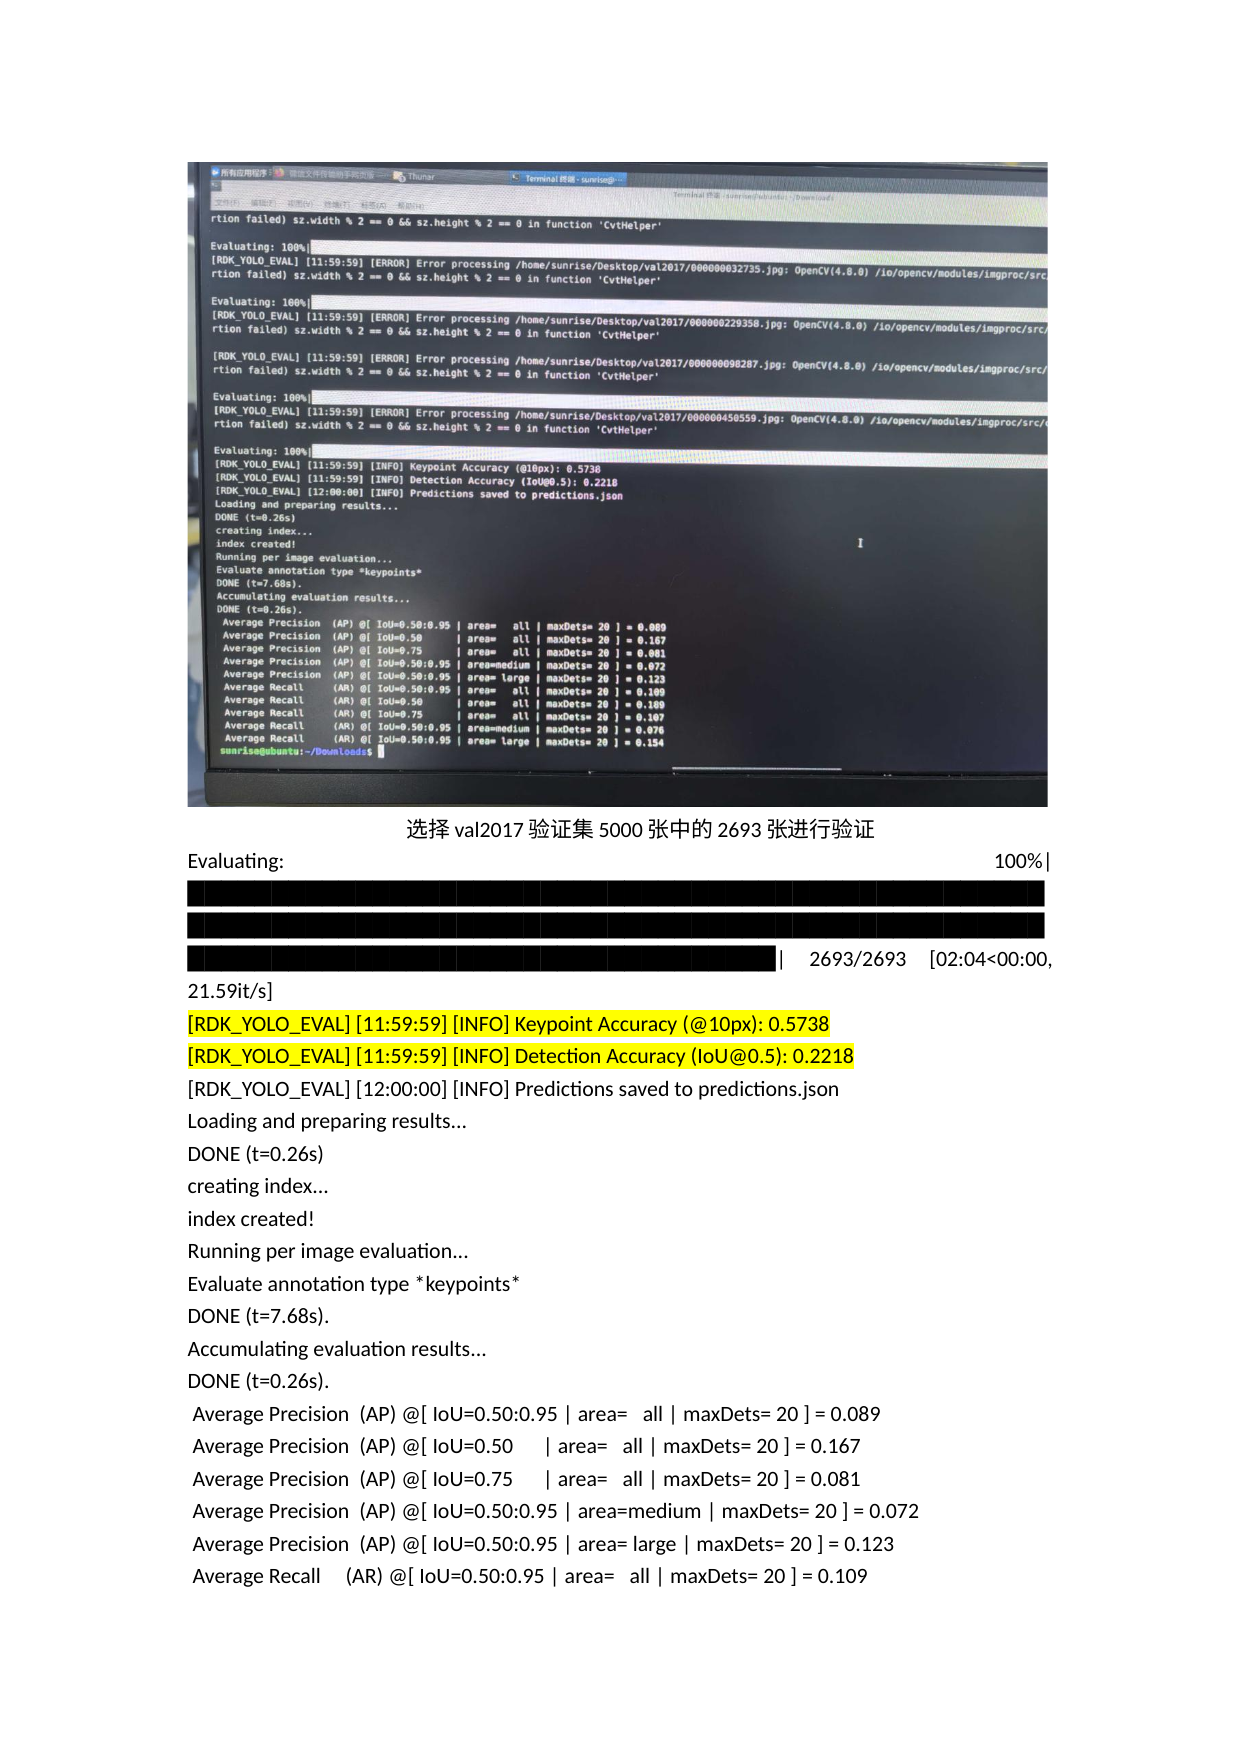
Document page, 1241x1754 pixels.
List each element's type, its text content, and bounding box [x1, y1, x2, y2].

text Evaluate annotation type *keypoints* [187, 1267, 1053, 1299]
text [RDK_YOLO_EVAL] [12:00:00] [INFO] Predictions saved to predictions.json [187, 1072, 1053, 1104]
text creating index... [187, 1169, 1053, 1202]
picture [187, 162, 1048, 807]
text Running per image evaluation... [187, 1234, 1053, 1267]
text [RDK_YOLO_EVAL] [11:59:59] [INFO] Keypoint Accuracy (@10px): 0.5738 [187, 1007, 1053, 1039]
text index created! [187, 1202, 1053, 1234]
text Average Precision (AP) @[ IoU=0.75 | area= all | maxDets= 20 ] = 0.081 [187, 1462, 1053, 1494]
text Loading and preparing results... [187, 1104, 1053, 1137]
text Average Precision (AP) @[ IoU=0.50:0.95 | area=medium | maxDets= 20 ] = 0.072 [187, 1494, 1053, 1527]
text Accumulating evaluation results... [187, 1332, 1053, 1364]
text Average Precision (AP) @[ IoU=0.50 | area= all | maxDets= 20 ] = 0.167 [187, 1429, 1053, 1462]
text DONE (t=0.26s) [187, 1137, 1053, 1169]
text 选择val2017验证集5000张中的2693张进行验证 [187, 812, 1053, 844]
text Average Precision (AP) @[ IoU=0.50:0.95 | area= all | maxDets= 20 ] = 0.089 [187, 1397, 1053, 1429]
text Average Recall (AR) @[ IoU=0.50:0.95 | area= all | maxDets= 20 ] = 0.109 [187, 1559, 1053, 1592]
text Average Precision (AP) @[ IoU=0.50:0.95 | area= large | maxDets= 20 ] = 0.123 [187, 1527, 1053, 1559]
text DONE (t=0.26s). [187, 1364, 1053, 1397]
text DONE (t=7.68s). [187, 1299, 1053, 1332]
text [RDK_YOLO_EVAL] [11:59:59] [INFO] Detection Accuracy (IoU@0.5): 0.2218 [187, 1039, 1053, 1072]
text Evaluating: 100%|█████████████████████████████████████████████████████████████████████████████████████████████████████████████████████████████████████████| 2693/2693 [02:04<00:00, 21.59it/s] [187, 844, 1053, 1007]
